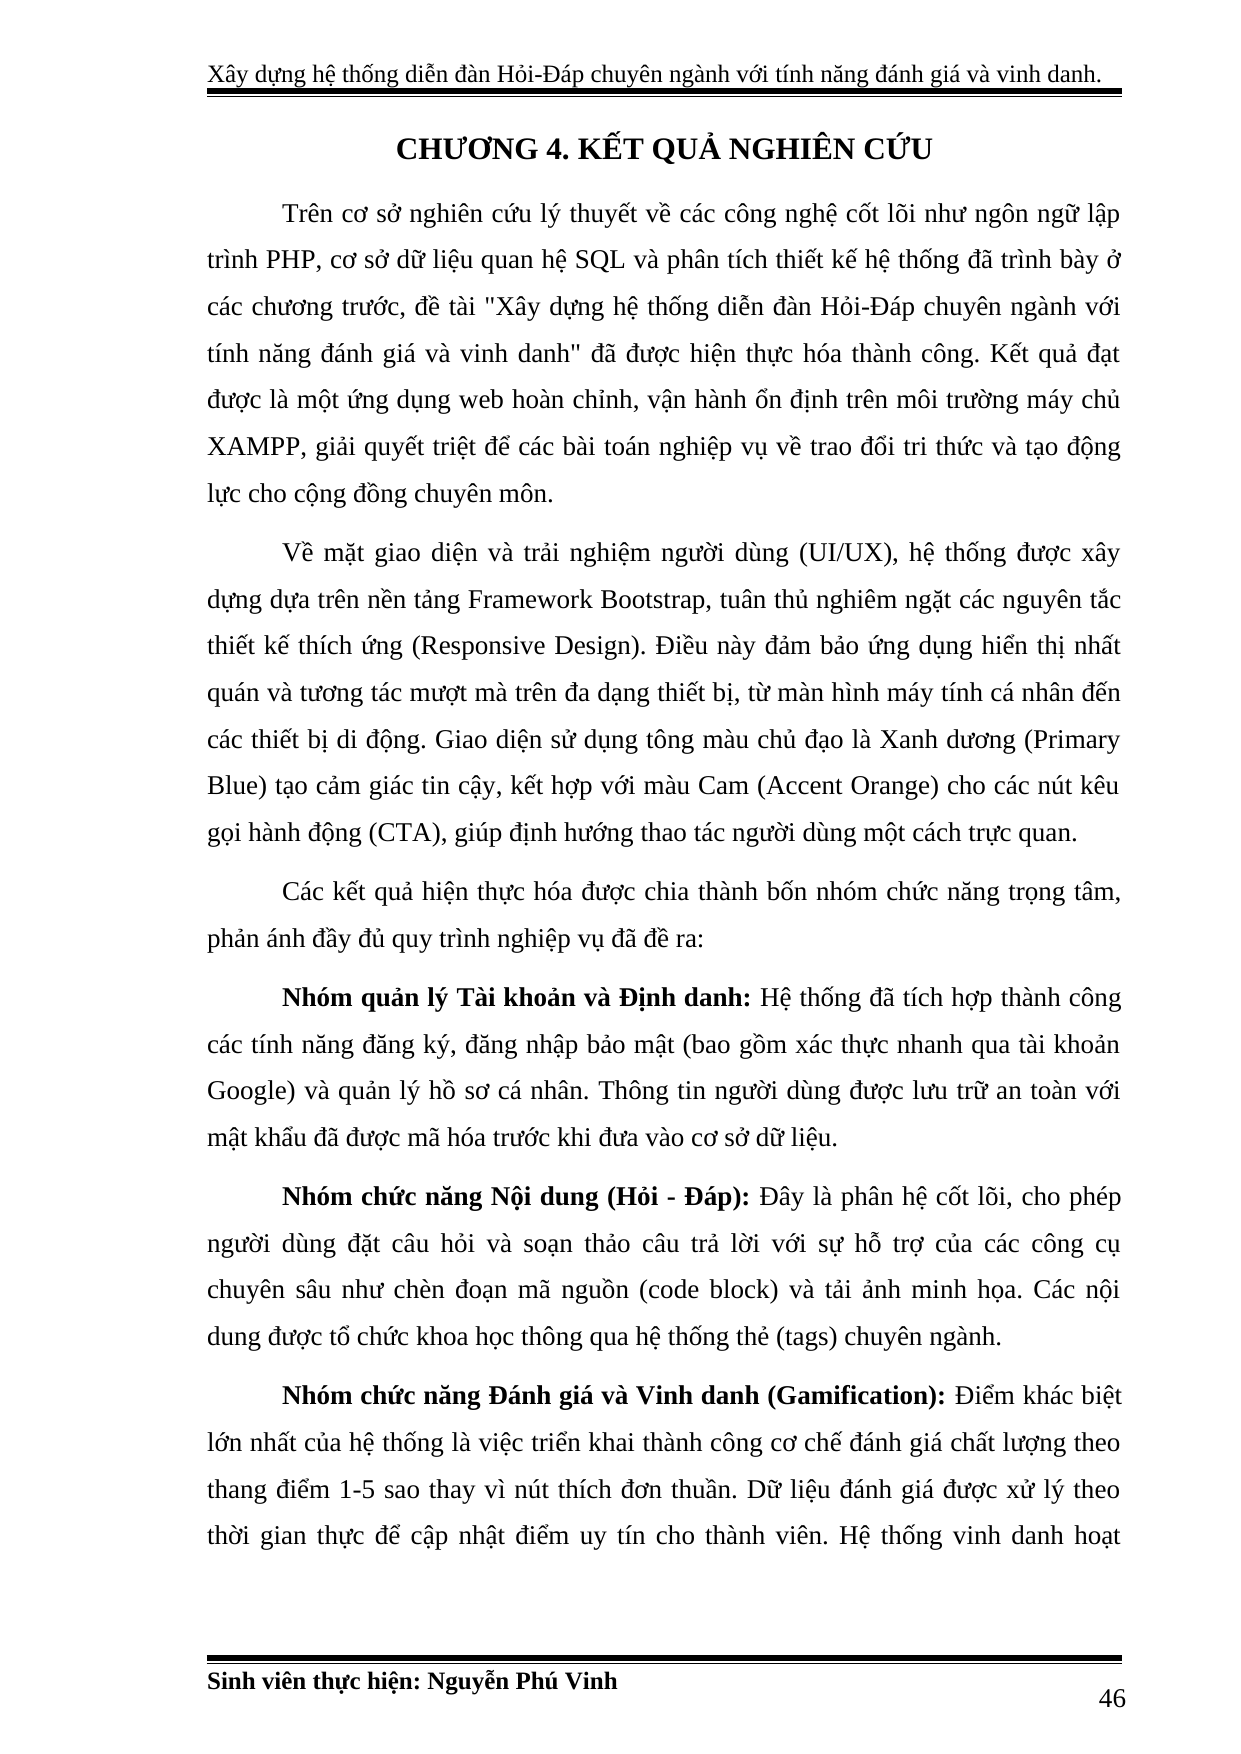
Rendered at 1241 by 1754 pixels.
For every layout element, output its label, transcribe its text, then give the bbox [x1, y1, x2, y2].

subtitle KẾT QUẢ NGHIÊN CỨU [207, 131, 1122, 167]
text Các kết quả hiện thực hóa được chia thành bốn nhóm chức năng trọng tâm, phản ánh đầy đủ quy trình nghiệp vụ đã đề ra: [207, 875, 1122, 953]
text Về mặt giao diện và trải nghiệm người dùng (UI/UX), hệ thống được xây dựng dựa trên nền tảng Framework Bootstrap, tuân thủ nghiêm ngặt các nguyên tắc thiết kế thích ứng (Responsive Design). Điều này đảm bảo ứng dụng hiển thị nhất quán và tương tác mượt mà trên đa dạng thiết bị, từ màn hình máy tính cá nhân đến các thiết bị di động. Giao diện sử dụng tông màu chủ đạo là Xanh dương (Primary Blue) tạo cảm giác tin cậy, kết hợp với màu Cam (Accent Orange) cho các nút kêu gọi hành động (CTA), giúp định hướng thao tác người dùng một cách trực quan. [207, 536, 1122, 847]
text Trên cơ sở nghiên cứu lý thuyết về các công nghệ cốt lõi như ngôn ngữ lập trình PHP, cơ sở dữ liệu quan hệ SQL và phân tích thiết kế hệ thống đã trình bày ở các chương trước, đề tài "Xây dựng hệ thống diễn đàn Hỏi-Đáp chuyên ngành với tính năng đánh giá và vinh danh" đã được hiện thực hóa thành công. Kết quả đạt được là một ứng dụng web hoàn chỉnh, vận hành ổn định trên môi trường máy chủ XAMPP, giải quyết triệt để các bài toán nghiệp vụ về trao đổi tri thức và tạo động lực cho cộng đồng chuyên môn. [207, 197, 1122, 508]
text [207, 1379, 1122, 1551]
text Nhóm quản lý Tài khoản và Định danh: Hệ thống đã tích hợp thành công các tính năng đăng ký, đăng nhập bảo mật (bao gồm xác thực nhanh qua tài khoản Google) và quản lý hồ sơ cá nhân. Thông tin người dùng được lưu trữ an toàn với mật khẩu đã được mã hóa trước khi đưa vào cơ sở dữ liệu. [207, 981, 1122, 1152]
text Nhóm chức năng Nội dung (Hỏi - Đáp): Đây là phân hệ cốt lõi, cho phép người dùng đặt câu hỏi và soạn thảo câu trả lời với sự hỗ trợ của các công cụ chuyên sâu như chèn đoạn mã nguồn (code block) và tải ảnh minh họa. Các nội dung được tổ chức khoa học thông qua hệ thống thẻ (tags) chuyên ngành. [207, 1180, 1122, 1351]
